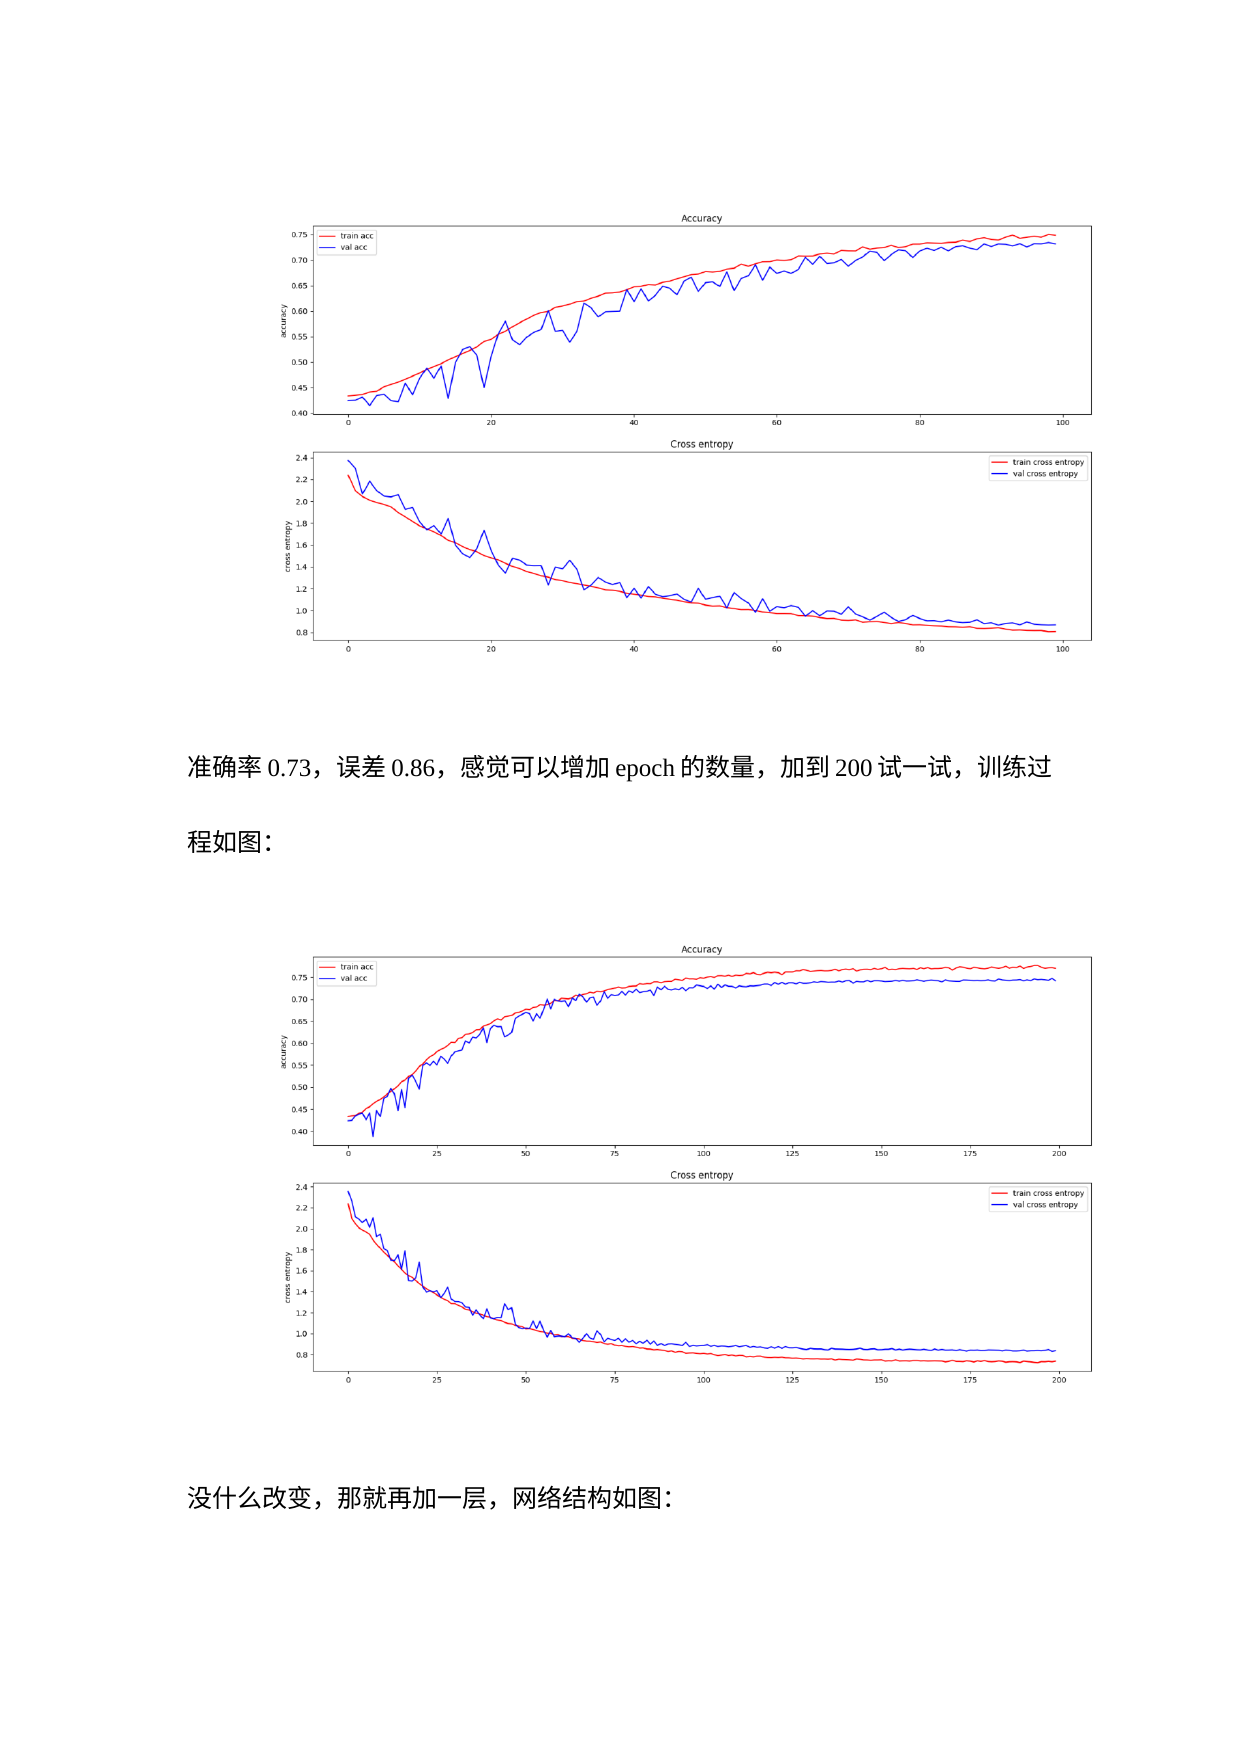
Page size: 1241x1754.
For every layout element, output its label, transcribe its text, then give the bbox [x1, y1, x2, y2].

text 准确率0.73，误差0.86，感觉可以增加epoch的数量，加到200试一试，训练过程如图： [187, 733, 1053, 873]
picture [187, 893, 1191, 1430]
picture [187, 162, 1191, 699]
text 没什么改变，那就再加一层，网络结构如图： [187, 1464, 1053, 1529]
